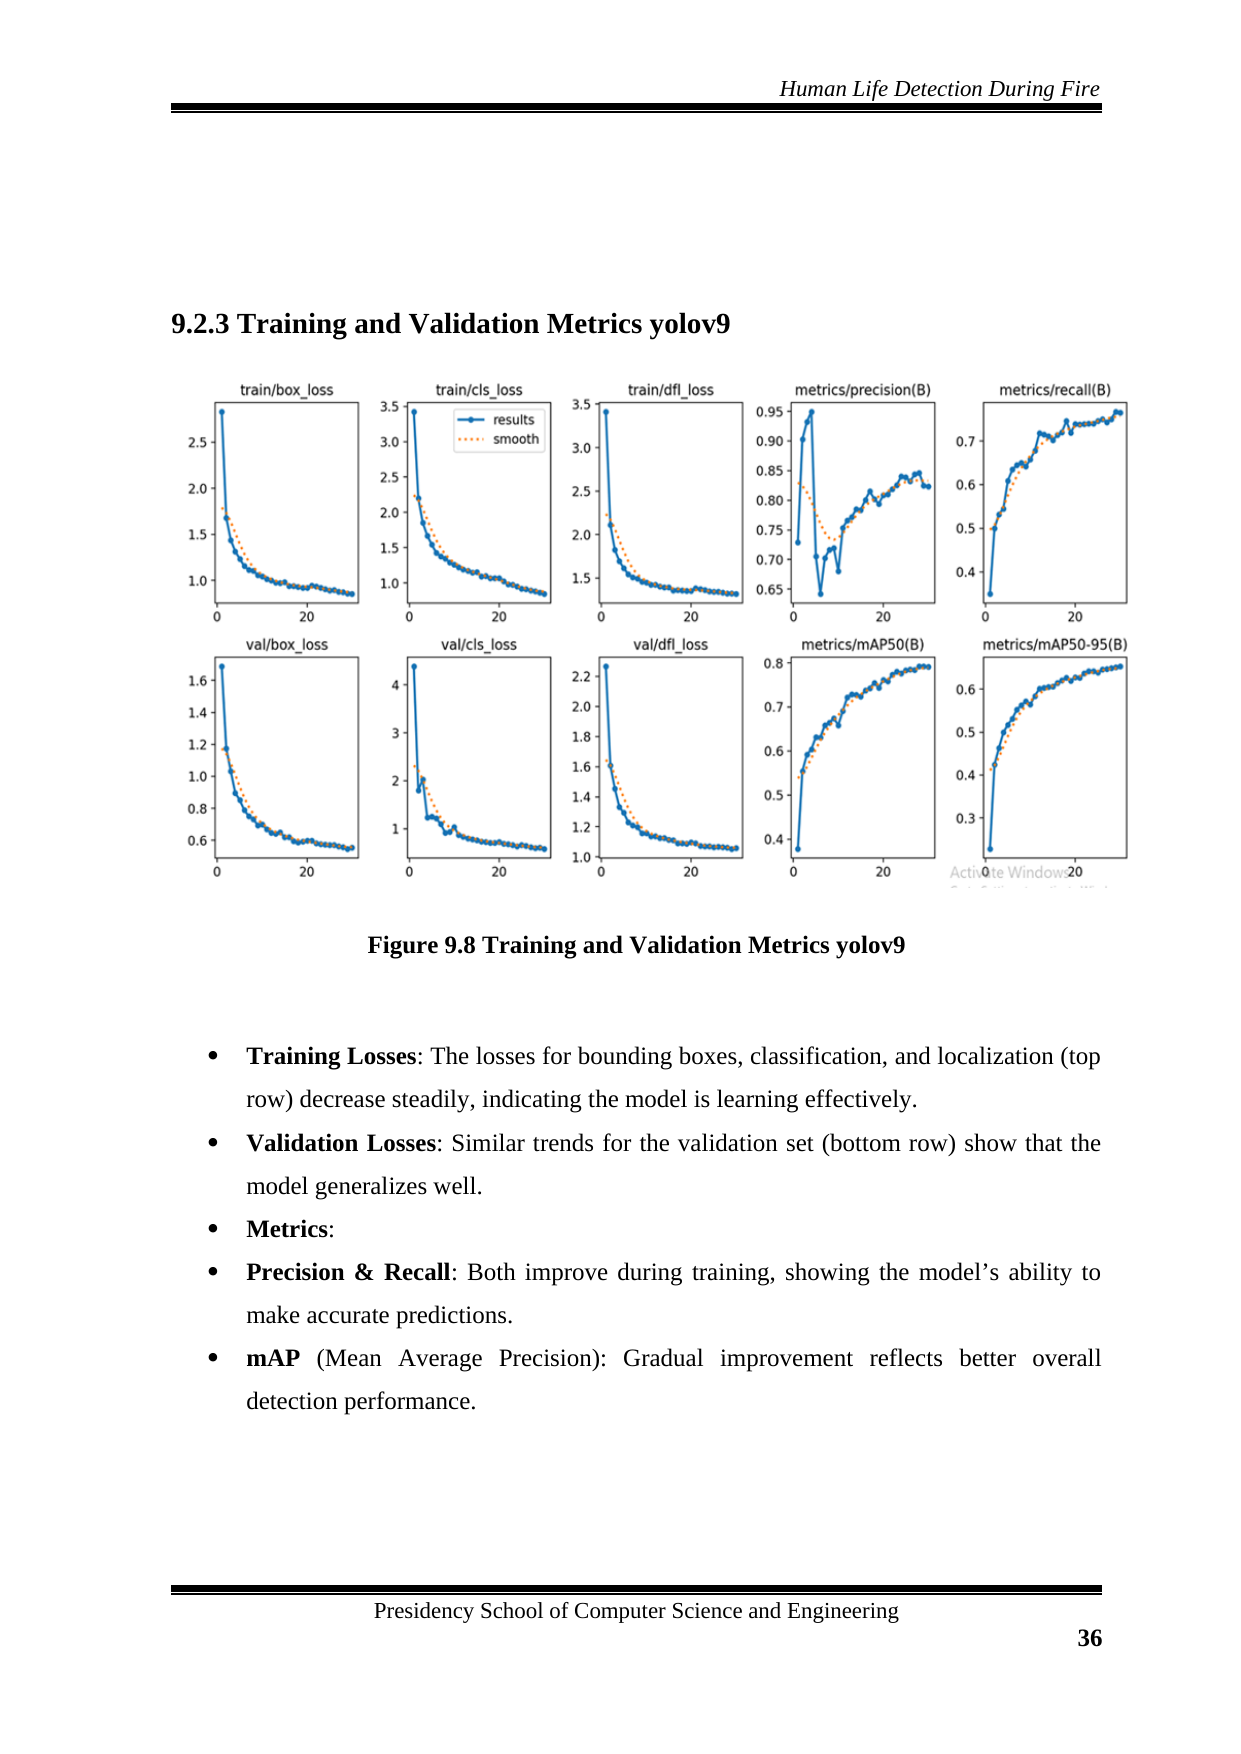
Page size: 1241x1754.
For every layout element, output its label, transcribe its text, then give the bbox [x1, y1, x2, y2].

list mAP (Mean Average Precision): Gradual improvement reflects better overall detection performance. [208, 1343, 1102, 1415]
list Training Losses: The losses for bounding boxes, classification, and localization (top row) decrease steadily, indicating the model is learning effectively. [208, 1041, 1102, 1113]
list Metrics: [208, 1214, 1102, 1243]
picture [171, 373, 1139, 888]
text 9.2.3 Training and Validation Metrics yolov9 [171, 306, 1102, 339]
text Figure 9.8 Training and Validation Metrics yolov9 [171, 930, 1102, 959]
list Precision & Recall: Both improve during training, showing the model’s ability to make accurate predictions. [208, 1257, 1102, 1329]
list Validation Losses: Similar trends for the validation set (bottom row) show that the model generalizes well. [208, 1128, 1102, 1199]
